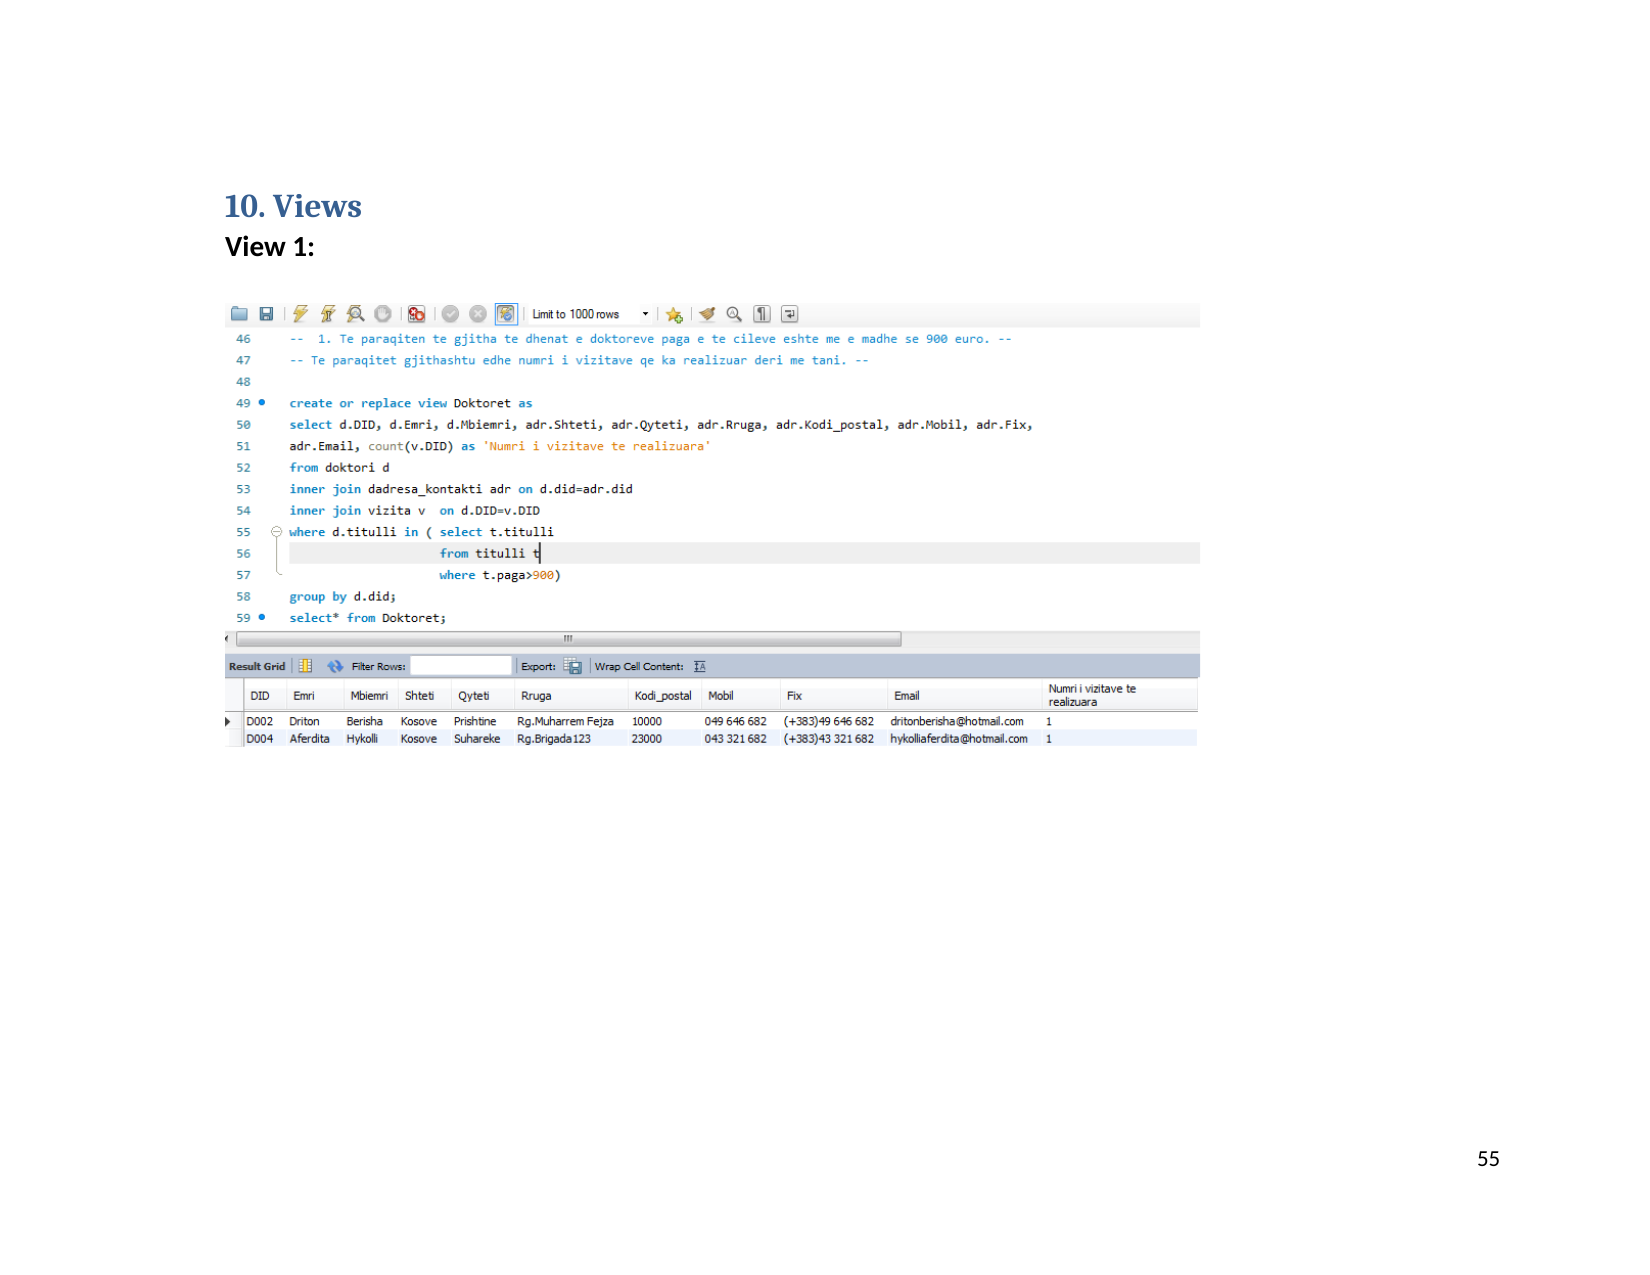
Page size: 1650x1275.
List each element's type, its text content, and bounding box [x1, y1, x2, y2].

list 10. Views [225, 188, 1500, 226]
list View 1: [225, 228, 1500, 264]
picture [225, 303, 1200, 756]
